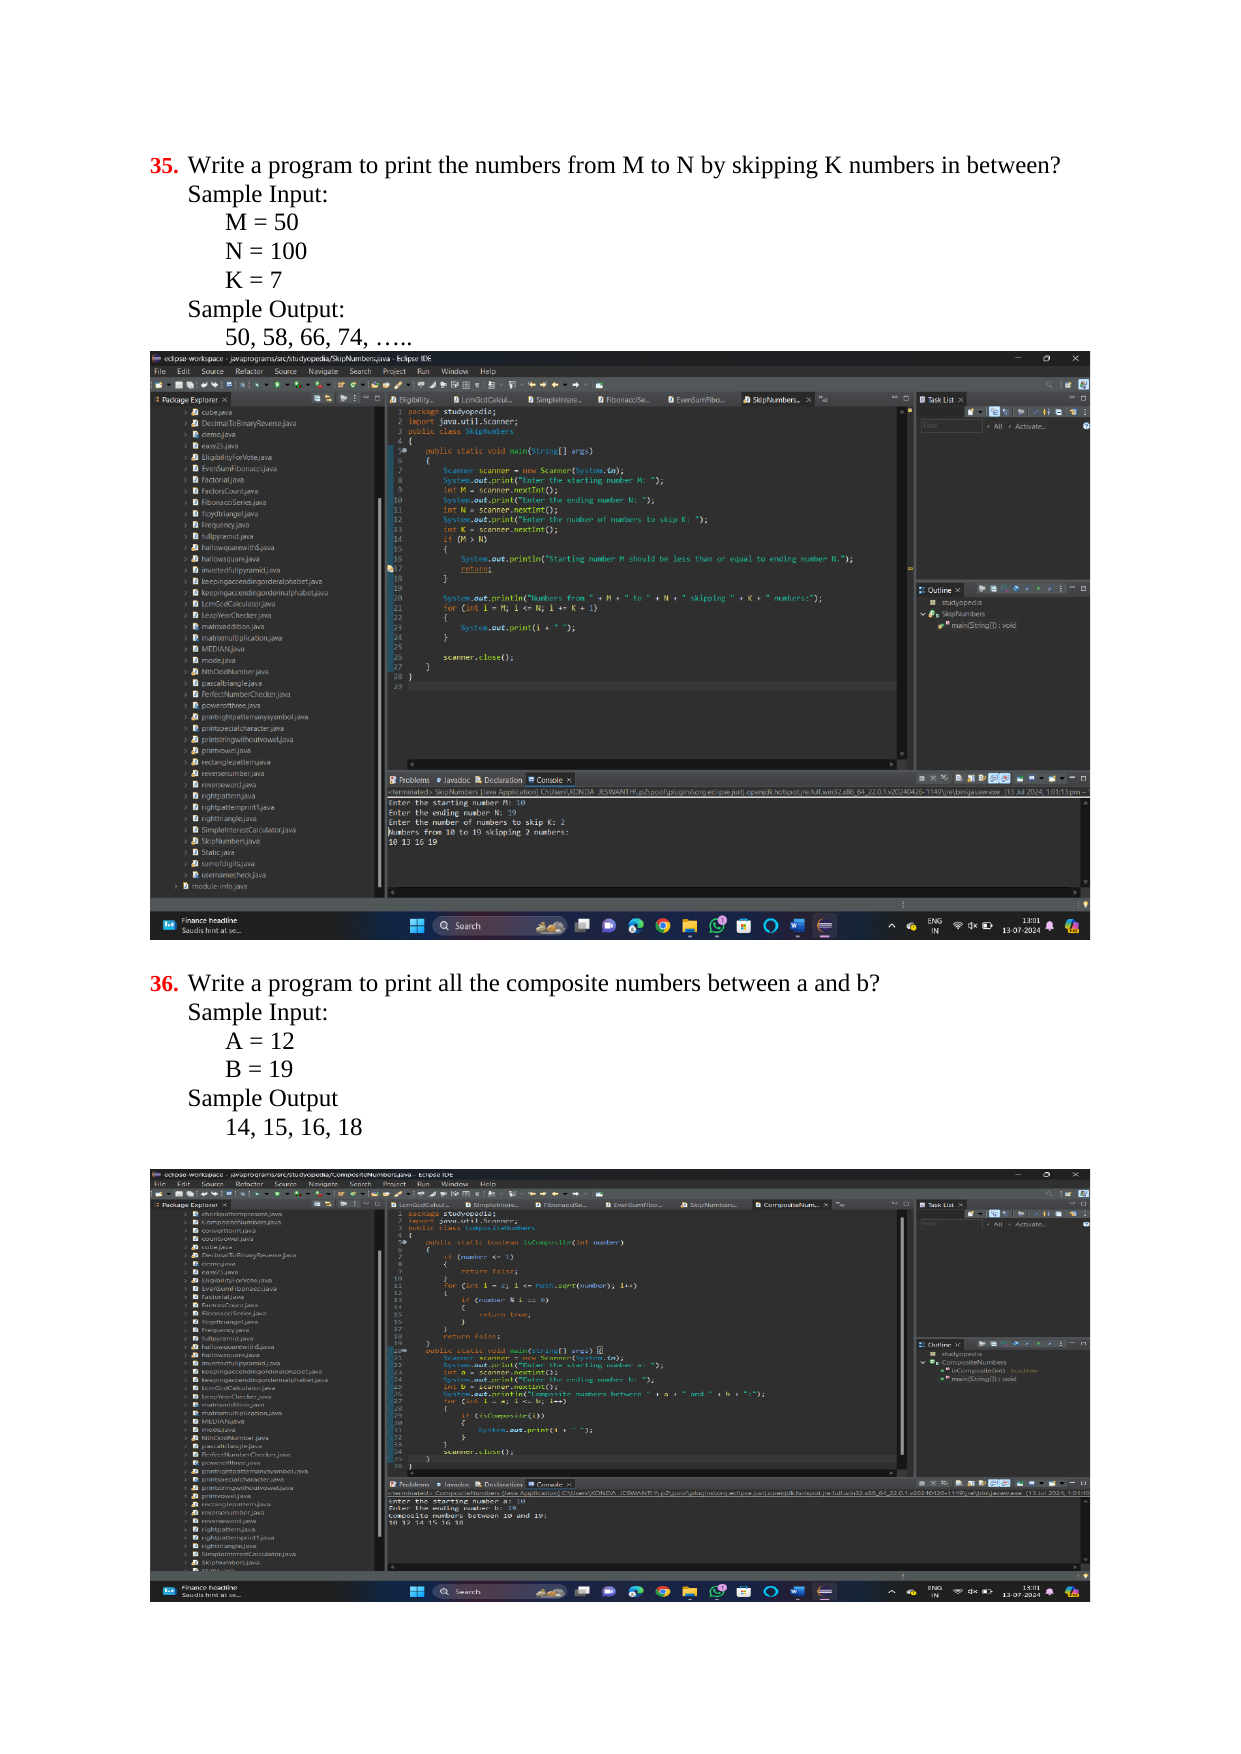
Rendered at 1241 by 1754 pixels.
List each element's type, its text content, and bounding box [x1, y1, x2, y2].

list Sample Output [187, 1083, 1090, 1112]
list N = 100 [187, 236, 1090, 265]
list 14, 15, 16, 18 [187, 1112, 1090, 1141]
list Write a program to print all the composite numbers between a and b? [150, 968, 1090, 997]
picture [150, 351, 1091, 940]
list Write a program to print the numbers from M to N by skipping K numbers in between? [150, 150, 1090, 179]
list B = 19 [187, 1054, 1090, 1083]
list 50, 58, 66, 74, ….. [187, 322, 1090, 351]
list M = 50 [187, 207, 1090, 236]
list A = 12 [187, 1026, 1090, 1054]
picture [150, 1169, 1091, 1602]
list Sample Input: [187, 179, 1090, 207]
list K = 7 [187, 265, 1090, 294]
list Sample Input: [187, 997, 1090, 1026]
list Sample Output: [187, 294, 1090, 322]
